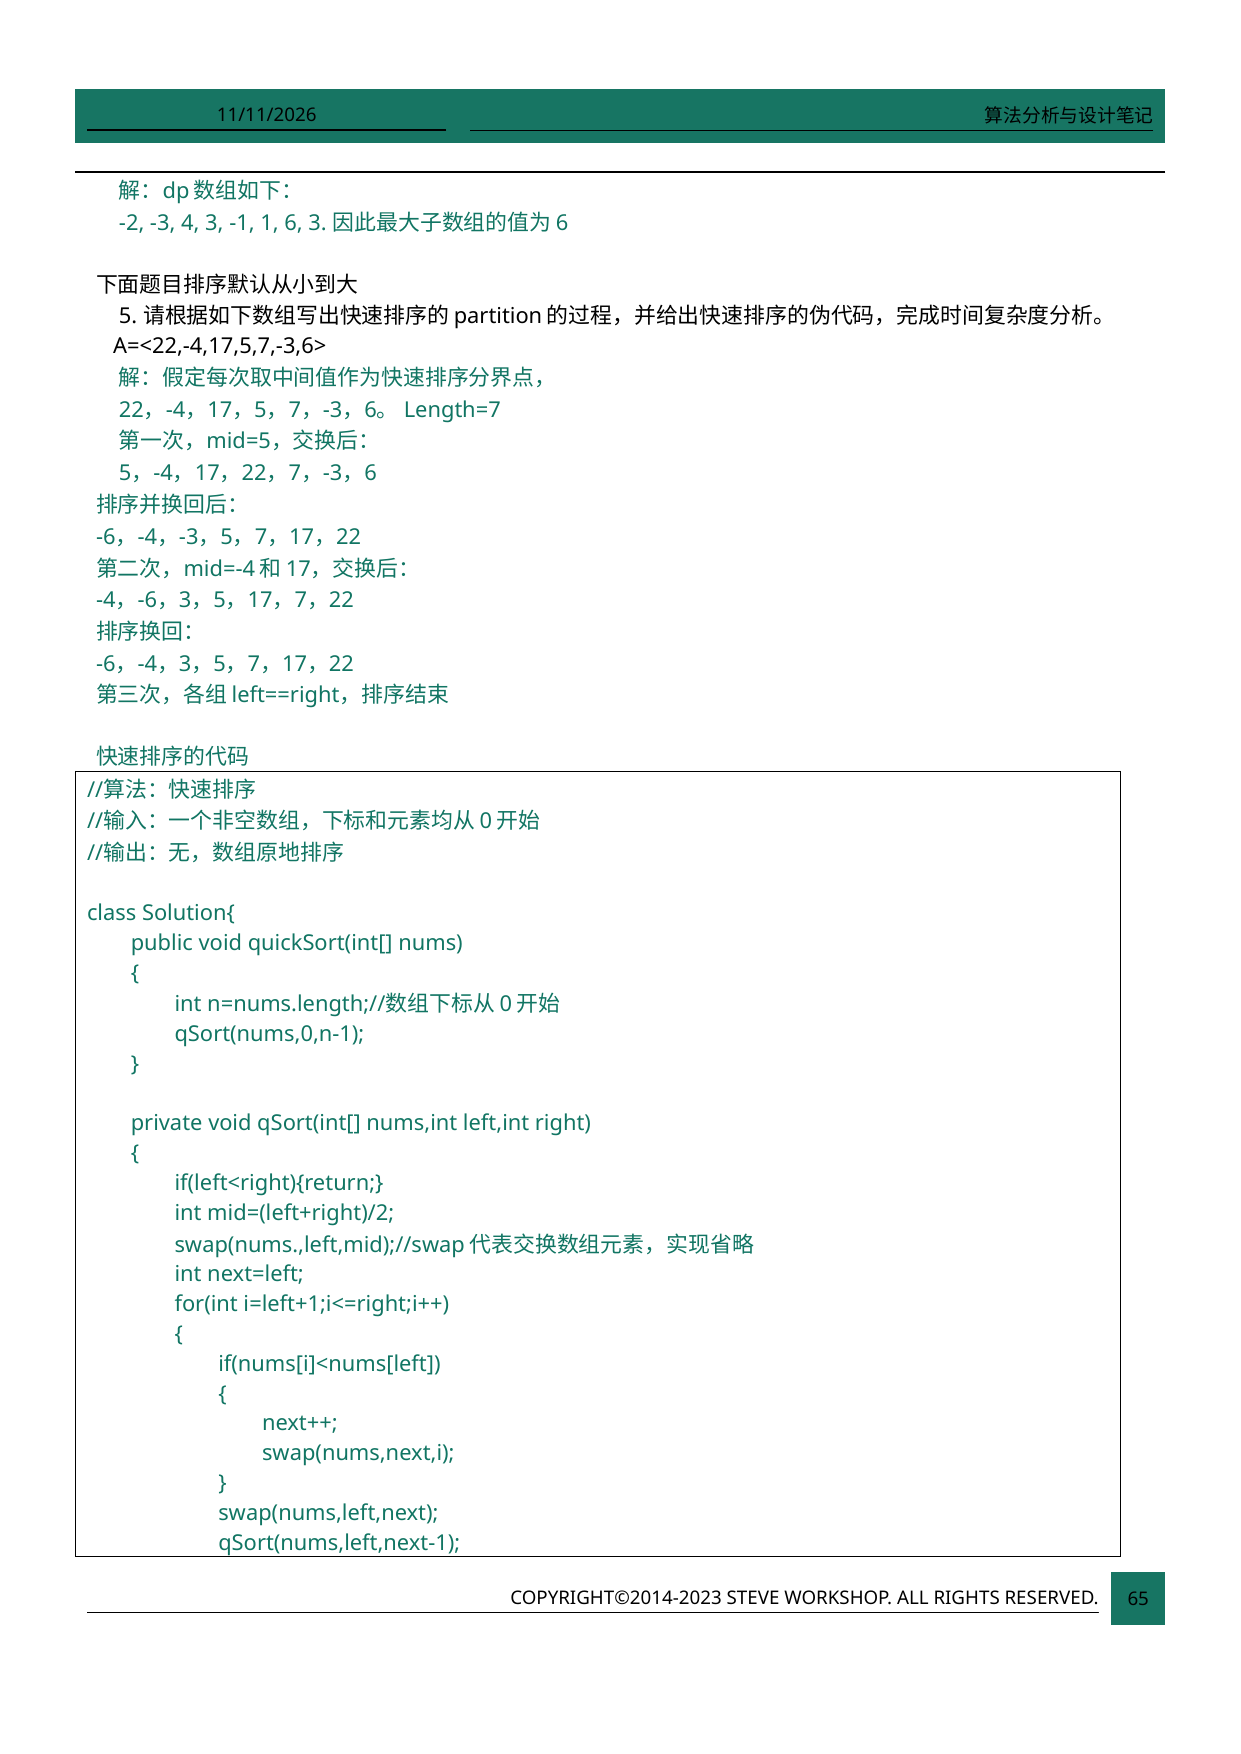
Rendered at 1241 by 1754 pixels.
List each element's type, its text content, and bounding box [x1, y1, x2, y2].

text A=<22,-4,17,5,7,-3,6> [75, 330, 1165, 360]
text 第二次，mid=-4和17，交换后： [75, 551, 1165, 582]
text 5，-4，17，22，7，-3，6 [75, 455, 1165, 487]
text 排序换回： [75, 614, 1165, 646]
text 快速排序的代码 [75, 739, 1165, 771]
text 22，-4，17，5，7，-3，6。 Length=7 [75, 392, 1165, 423]
text 排序并换回后： [75, 487, 1165, 519]
text 下面题目排序默认从小到大 [75, 267, 1165, 298]
text 解：假定每次取中间值作为快速排序分界点， [75, 360, 1165, 392]
text 第三次，各组left==right，排序结束 [75, 677, 1165, 709]
text 解：dp数组如下： [75, 173, 1165, 205]
text -6，-4，-3，5，7，17，22 [75, 519, 1165, 551]
text 第一次，mid=5，交换后： [75, 423, 1165, 455]
text -2, -3, 4, 3, -1, 1, 6, 3. 因此最大子数组的值为6 [75, 205, 1165, 237]
text -4，-6，3，5，17，7，22 [75, 582, 1165, 614]
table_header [76, 772, 1120, 1556]
text 5. 请根据如下数组写出快速排序的partition的过程，并给出快速排序的伪代码，完成时间复杂度分析。 [75, 298, 1165, 330]
text -6，-4，3，5，7，17，22 [75, 646, 1165, 677]
